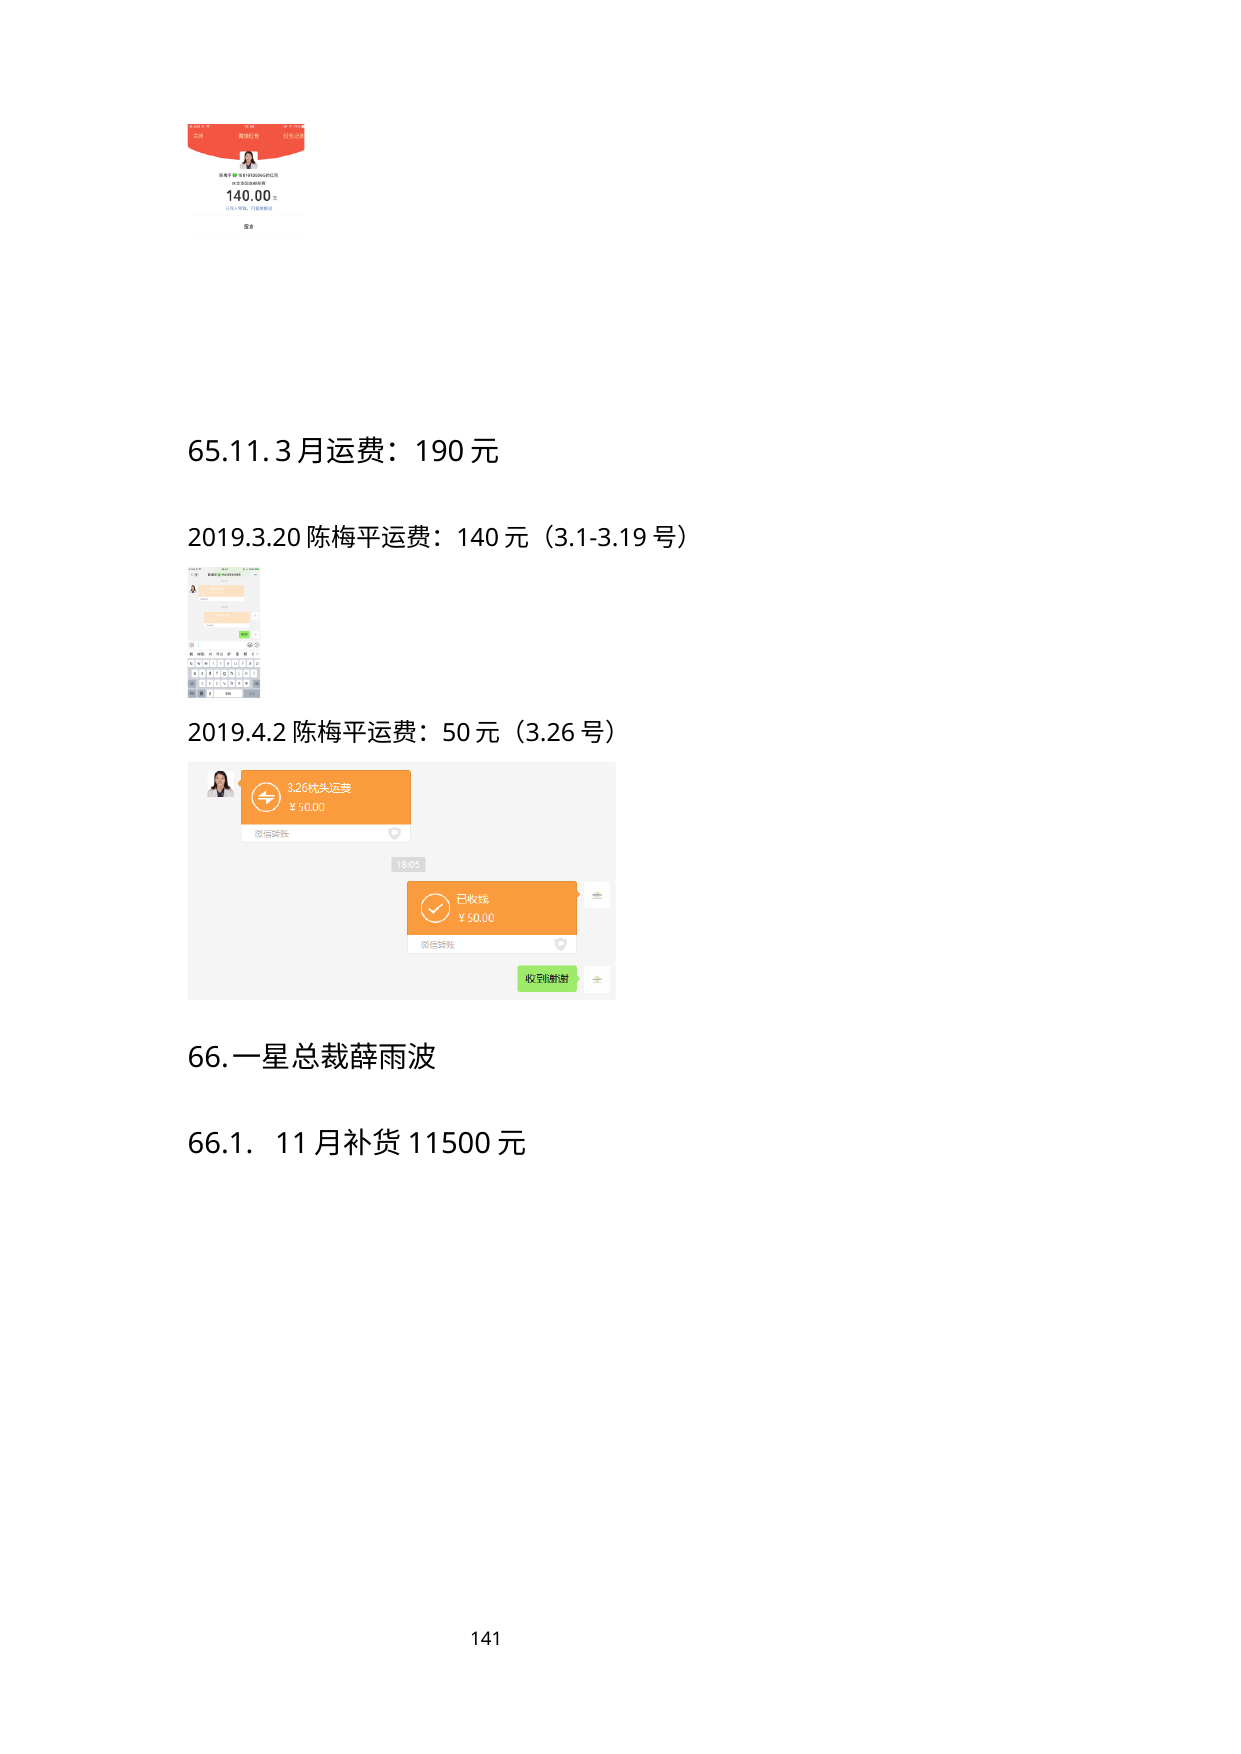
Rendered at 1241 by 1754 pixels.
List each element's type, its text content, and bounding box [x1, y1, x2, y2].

text 2019.3.20陈梅平运费：140元（3.1-3.19号） [187, 503, 1053, 568]
subtitle 3月运费：190元 [187, 417, 1053, 482]
picture [187, 762, 616, 1000]
subtitle 11月补货11500元 [187, 1109, 1053, 1174]
subtitle 一星总裁薛雨波 [187, 1023, 1053, 1088]
text 2019.4.2陈梅平运费：50元（3.26号） [187, 698, 1053, 763]
picture [187, 124, 305, 256]
picture [187, 567, 261, 698]
